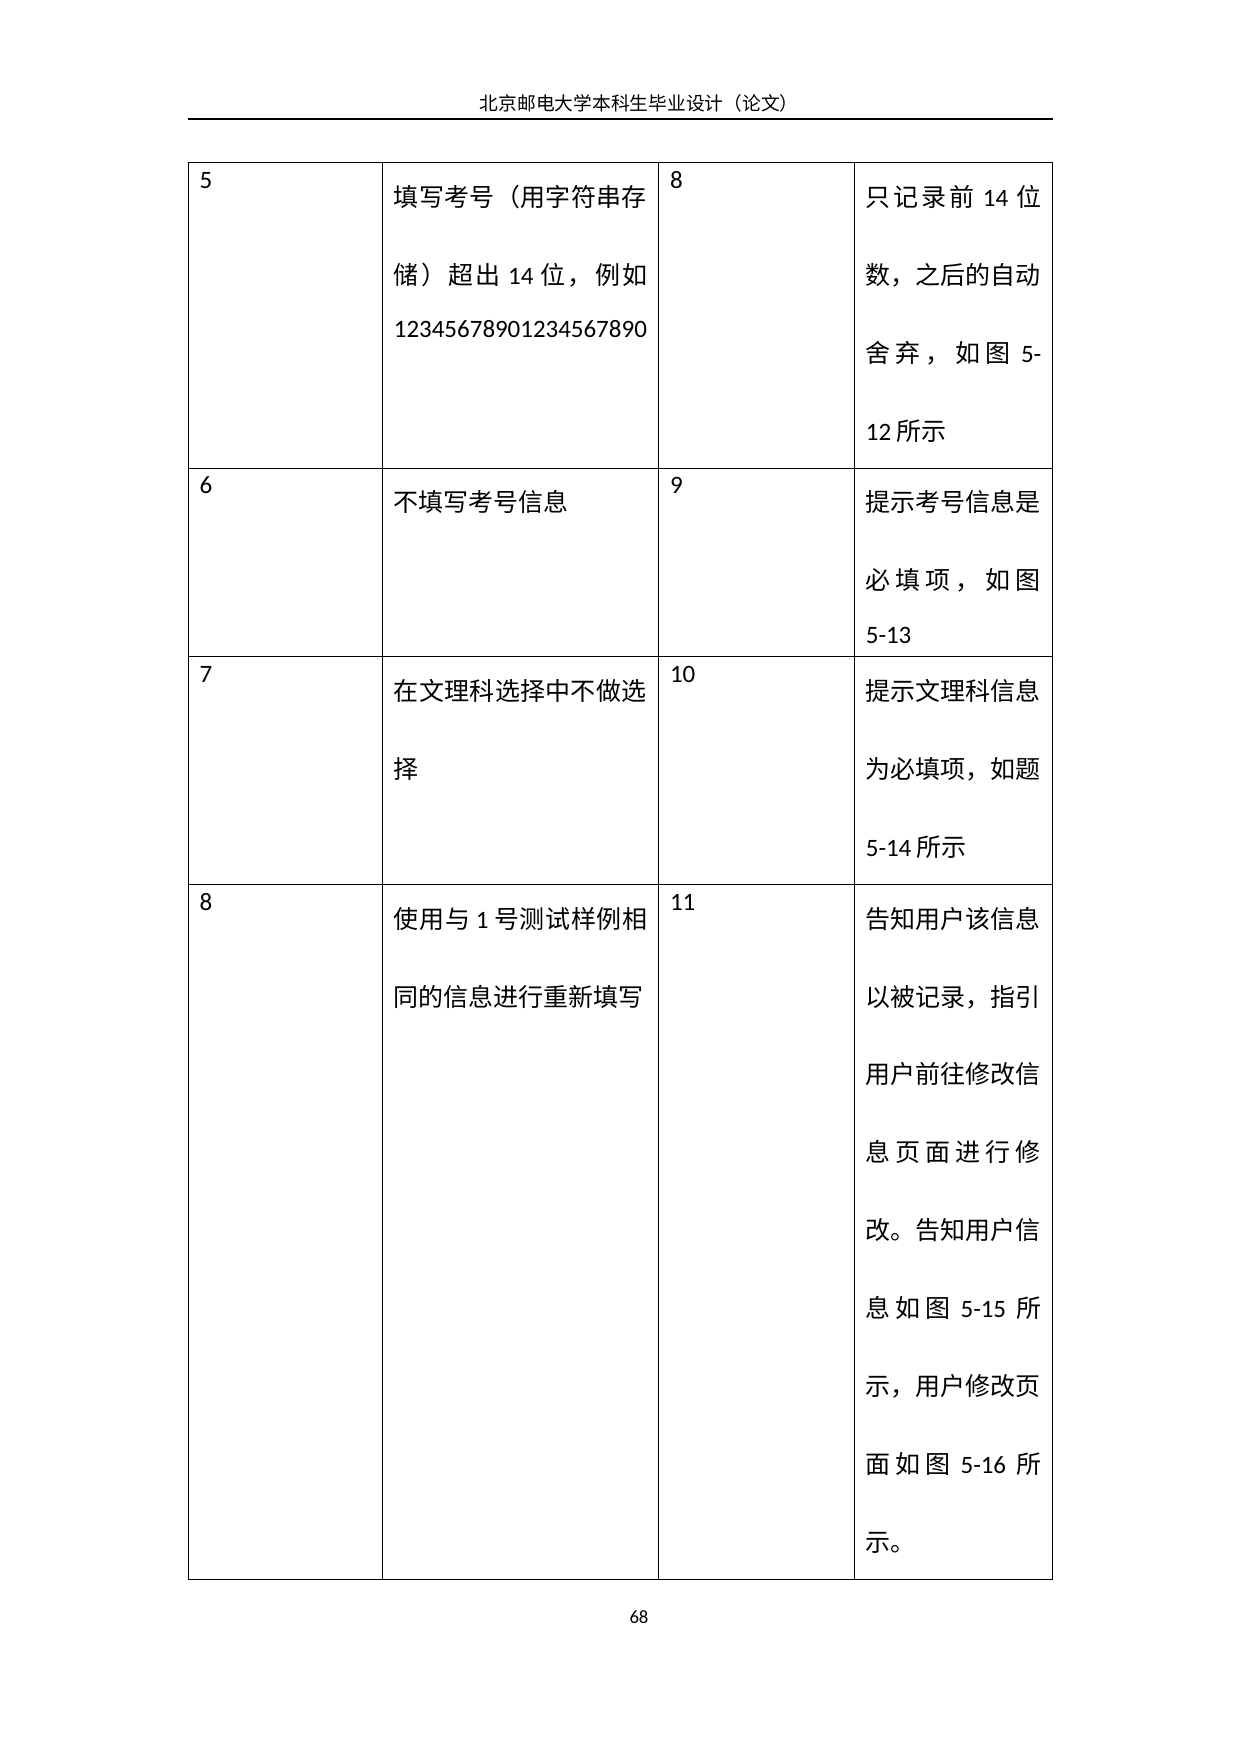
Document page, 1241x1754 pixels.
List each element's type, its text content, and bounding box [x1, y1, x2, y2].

table_cell 只记录前14位数，之后的自动舍弃，如图5-12所示 [855, 163, 1052, 467]
table_cell 告知用户该信息以被记录，指引用户前往修改信息页面进行修改。告知用户信息如图5-15所示，用户修改页面如图5-16所示。 [855, 885, 1052, 1579]
table_cell 使用与1号测试样例相同的信息进行重新填写 [383, 885, 658, 1579]
table_cell 提示考号信息是必填项，如图5-13 [855, 469, 1052, 656]
table_cell 5 [189, 163, 382, 467]
table_cell 不填写考号信息 [383, 469, 658, 656]
table_cell 8 [659, 163, 854, 467]
table_cell 提示文理科信息为必填项，如题5-14所示 [855, 657, 1052, 884]
table_cell 6 [189, 469, 382, 656]
table_cell 在文理科选择中不做选择 [383, 657, 658, 884]
table_cell 11 [659, 885, 854, 1579]
table_cell 9 [659, 469, 854, 656]
table_cell 填写考号（用字符串存储）超出14位，例如12345678901234567890 [383, 163, 658, 467]
table_cell 10 [659, 657, 854, 884]
table_cell 7 [189, 657, 382, 884]
table_cell 8 [189, 885, 382, 1579]
